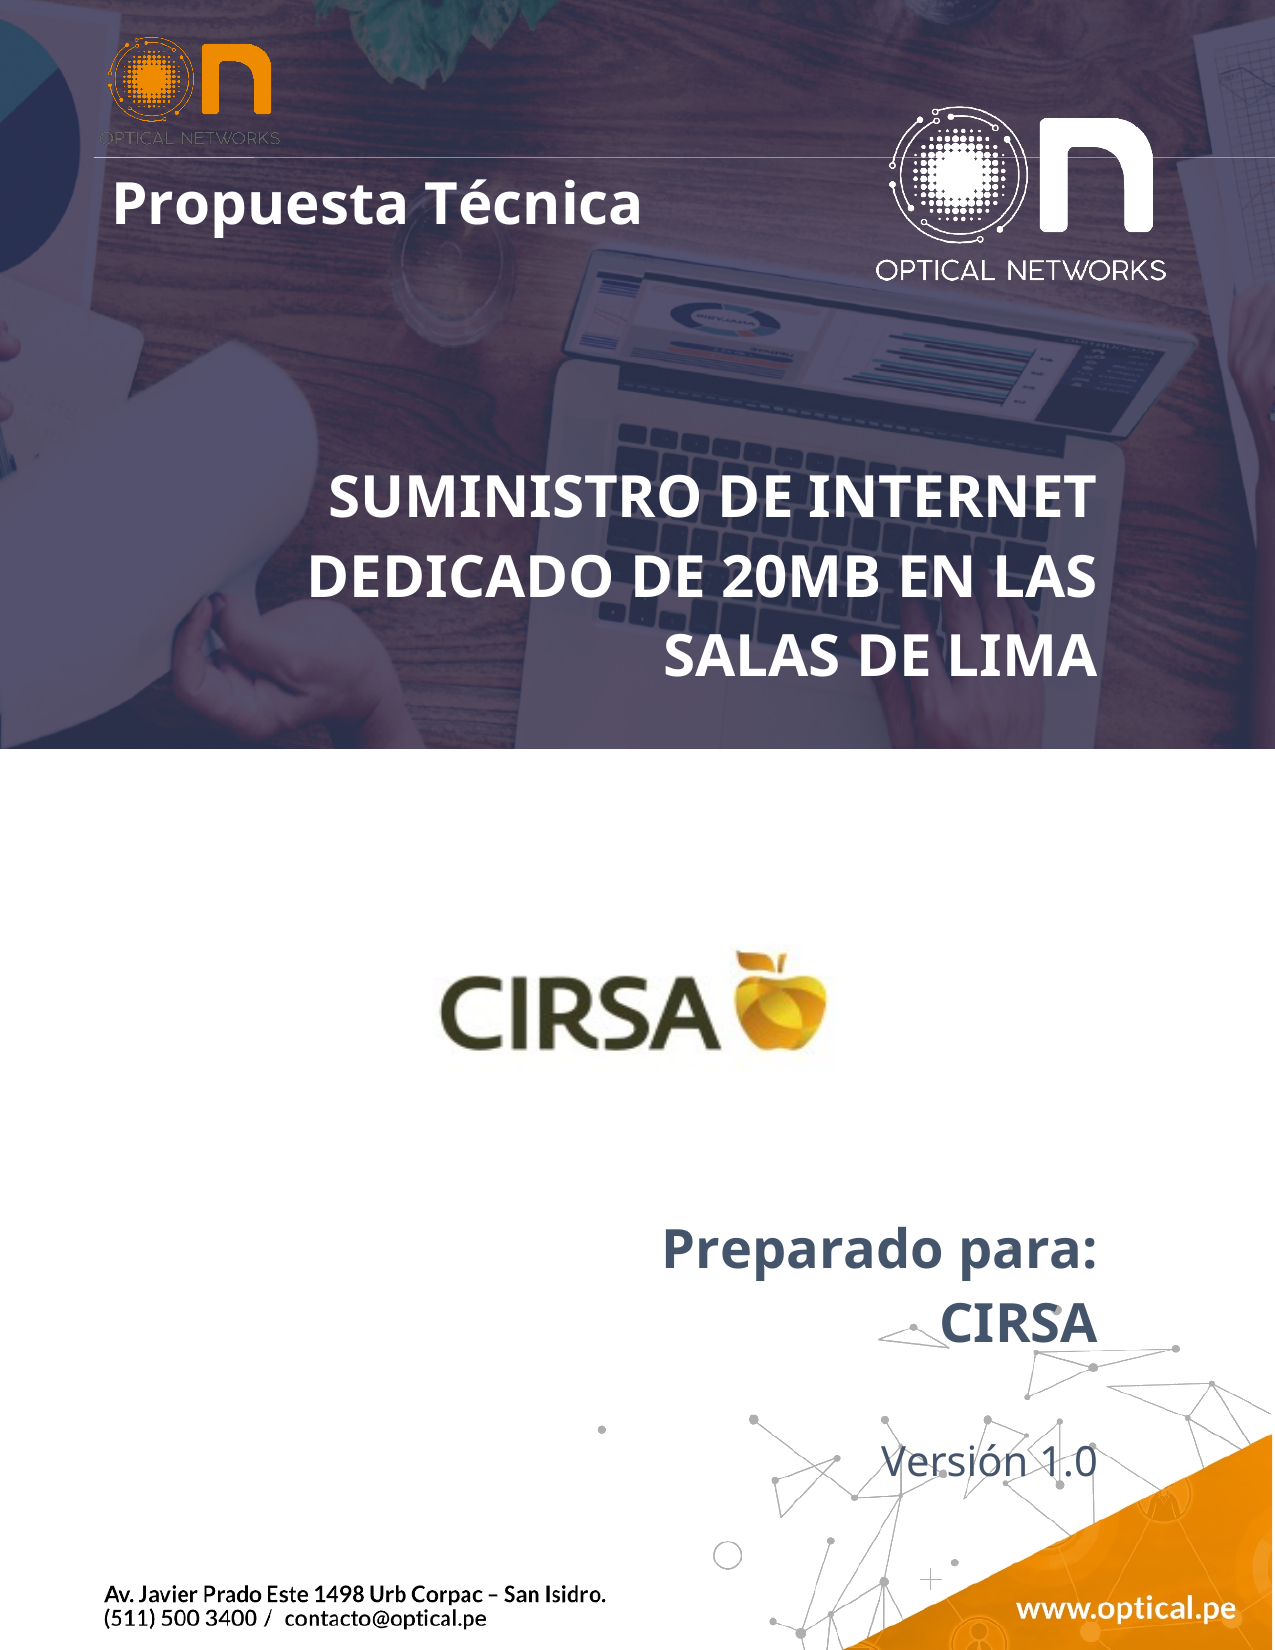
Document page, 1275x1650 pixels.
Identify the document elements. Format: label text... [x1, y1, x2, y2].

text Preparado para: [177, 1210, 1098, 1284]
picture [0, 0, 1275, 749]
text Versión 1.0 [177, 1432, 1098, 1488]
picture [429, 869, 846, 1137]
text CIRSA [177, 1284, 1098, 1358]
picture [31, 1232, 1273, 1650]
text SUMINISTRO DE INTERNET DEDICADO DE 20MB EN LAS SALAS DE LIMA [177, 455, 1098, 694]
